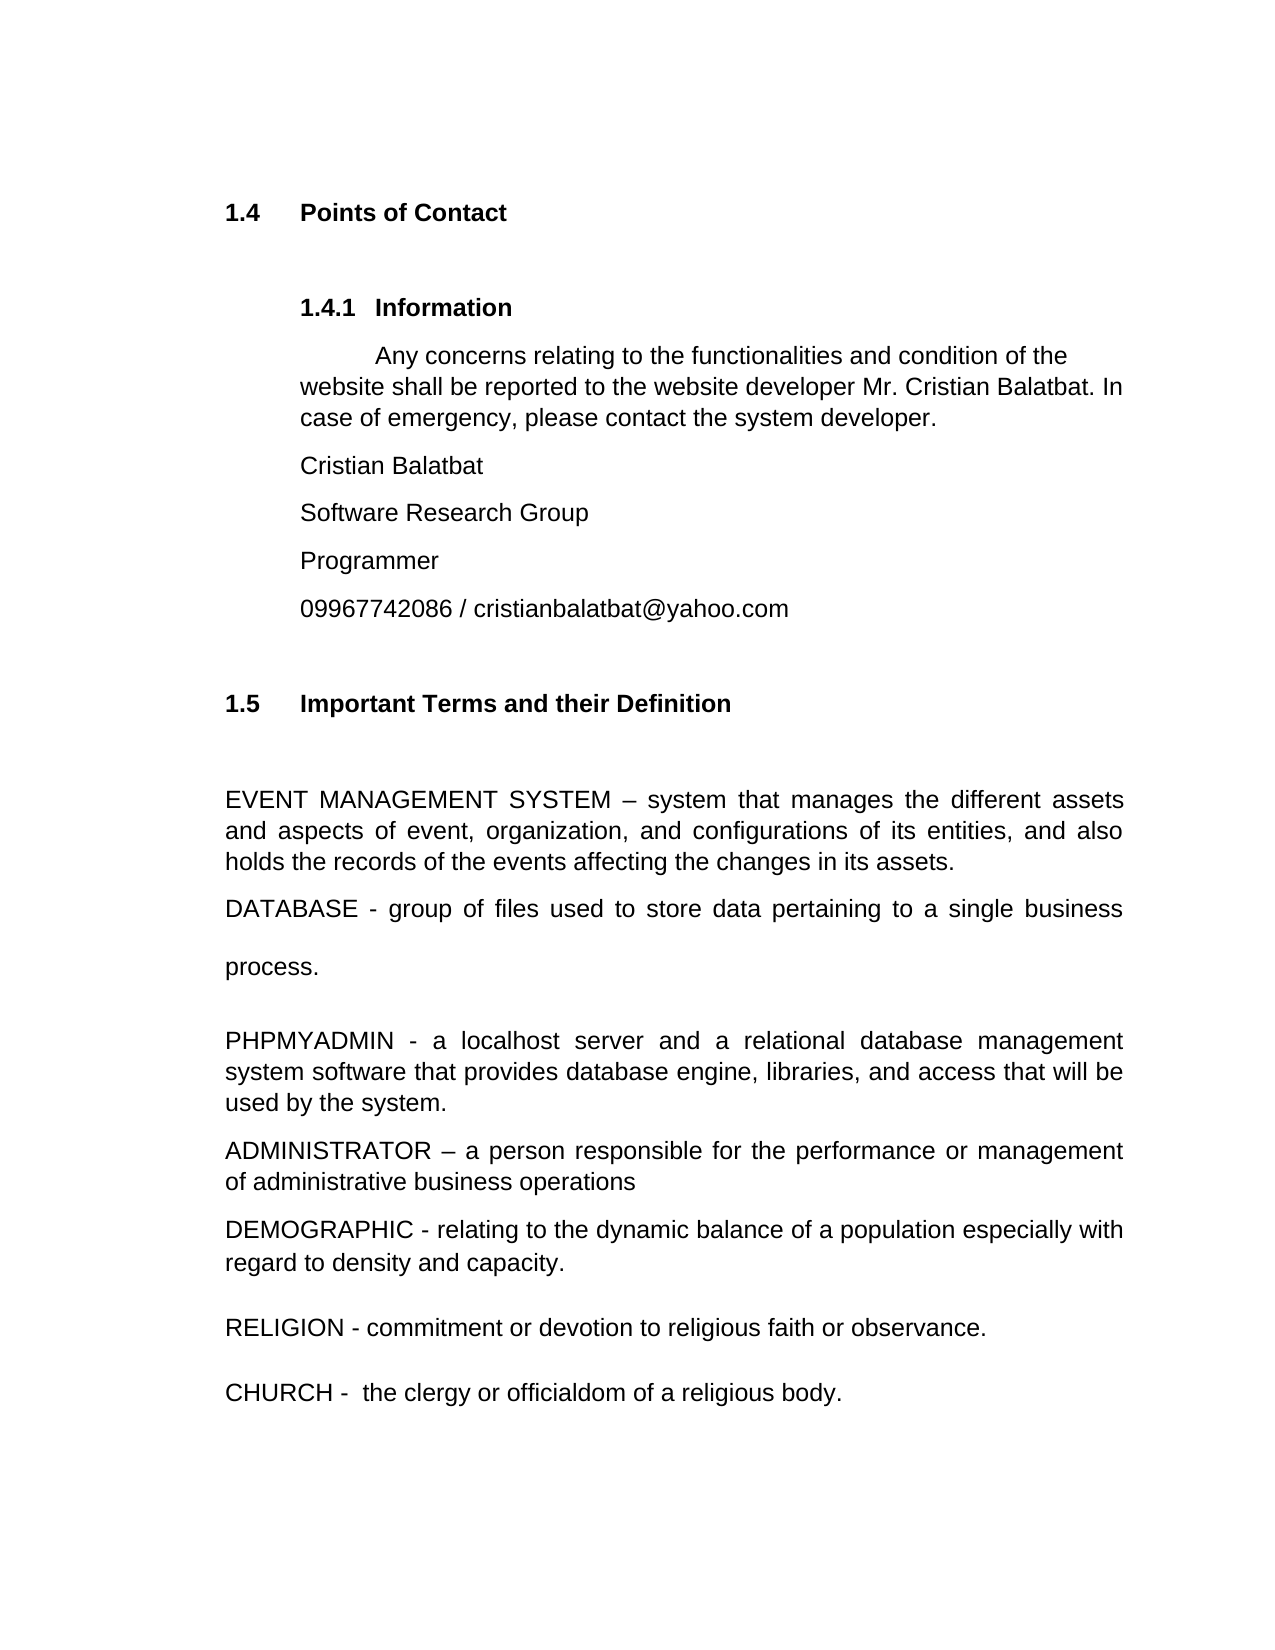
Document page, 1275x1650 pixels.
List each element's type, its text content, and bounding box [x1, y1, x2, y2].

text CHURCH - the clergy or officialdom of a religious body. [225, 1378, 1125, 1407]
text DEmographIC - relating to the dynamic balance of a population especially with regard to density and capacity. [225, 1214, 1125, 1276]
text ADMINISTRATOR – a person responsible for the performance or management of administrative business operations [225, 1136, 1125, 1196]
text 1.4 Points of Contact [225, 198, 1125, 226]
text Cristian Balatbat [225, 451, 1125, 479]
text Programmer [225, 546, 1125, 575]
text 09967742086 / cristianbalatbat@yahoo.com [225, 594, 1125, 622]
text event Management System – system that manages the different assets and aspects of event, organization, and configurations of its entities, and also holds the records of the events affecting the changes in its assets. [225, 784, 1125, 875]
text Software Research Group [225, 498, 1125, 527]
text RELIGION - commitment or devotion to religious faith or observance. [225, 1313, 1125, 1342]
text Any concerns relating to the functionalities and condition of the website shall be reported to the website developer Mr. Cristian Balatbat. In case of emergency, please contact the system developer. [300, 341, 1125, 432]
text DATABASE - group of files used to store data pertaining to a single business process. [225, 894, 1125, 981]
text 1.4.1 Information [225, 293, 1125, 322]
text PHPMYADMIN - a localhost server and a relational database management system software that provides database engine, libraries, and access that will be used by the system. [225, 1026, 1125, 1117]
text 1.5 Important Terms and their Definition [225, 689, 1125, 718]
